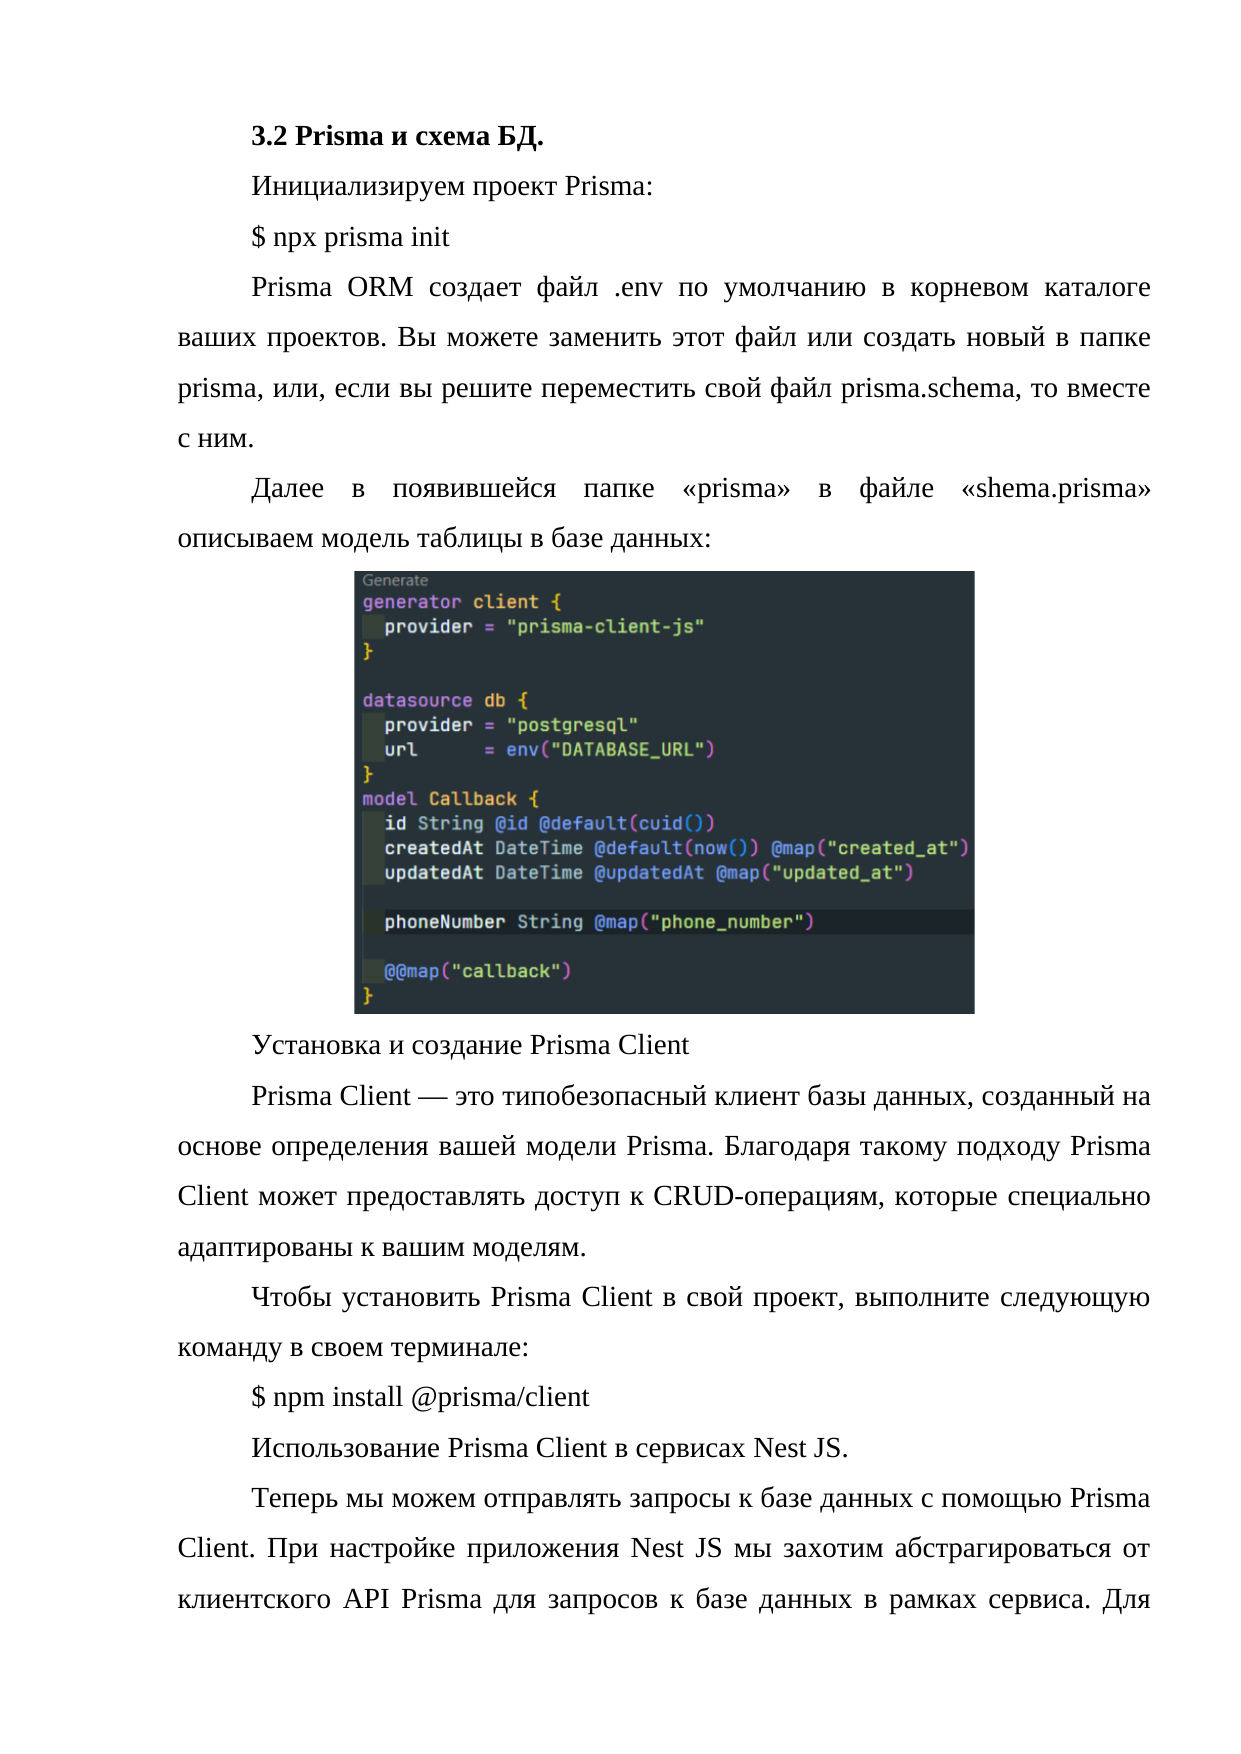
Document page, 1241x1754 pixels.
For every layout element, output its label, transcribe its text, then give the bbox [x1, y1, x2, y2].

picture [354, 571, 975, 1014]
text Использование Prisma Client в сервисах Nest JS. [177, 1430, 1152, 1463]
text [177, 1480, 1152, 1614]
text 3.2 Prisma и схема БД. [177, 118, 1152, 152]
text Инициализируем проект Prisma: [177, 168, 1152, 202]
text Установка и создание Prisma Client [177, 1027, 1152, 1061]
text Prisma Client — это типобезопасный клиент базы данных, созданный на основе определения вашей модели Prisma. Благодаря такому подходу Prisma Client может предоставлять доступ к CRUD-операциям, которые специально адаптированы к вашим моделям. [177, 1078, 1152, 1262]
text $ npm install @prisma/client [177, 1379, 1152, 1413]
text Prisma ORM создает файл .env по умолчанию в корневом каталоге ваших проектов. Вы можете заменить этот файл или создать новый в папке prisma, или, если вы решите переместить свой файл prisma.schema, то вместе с ним. [177, 269, 1152, 453]
text Далее в появившейся папке «prisma» в файле «shema.prisma» описываем модель таблицы в базе данных: [177, 470, 1152, 554]
text Чтобы установить Prisma Client в свой проект, выполните следующую команду в своем терминале: [177, 1279, 1152, 1363]
text $ npx prisma init [177, 219, 1152, 252]
